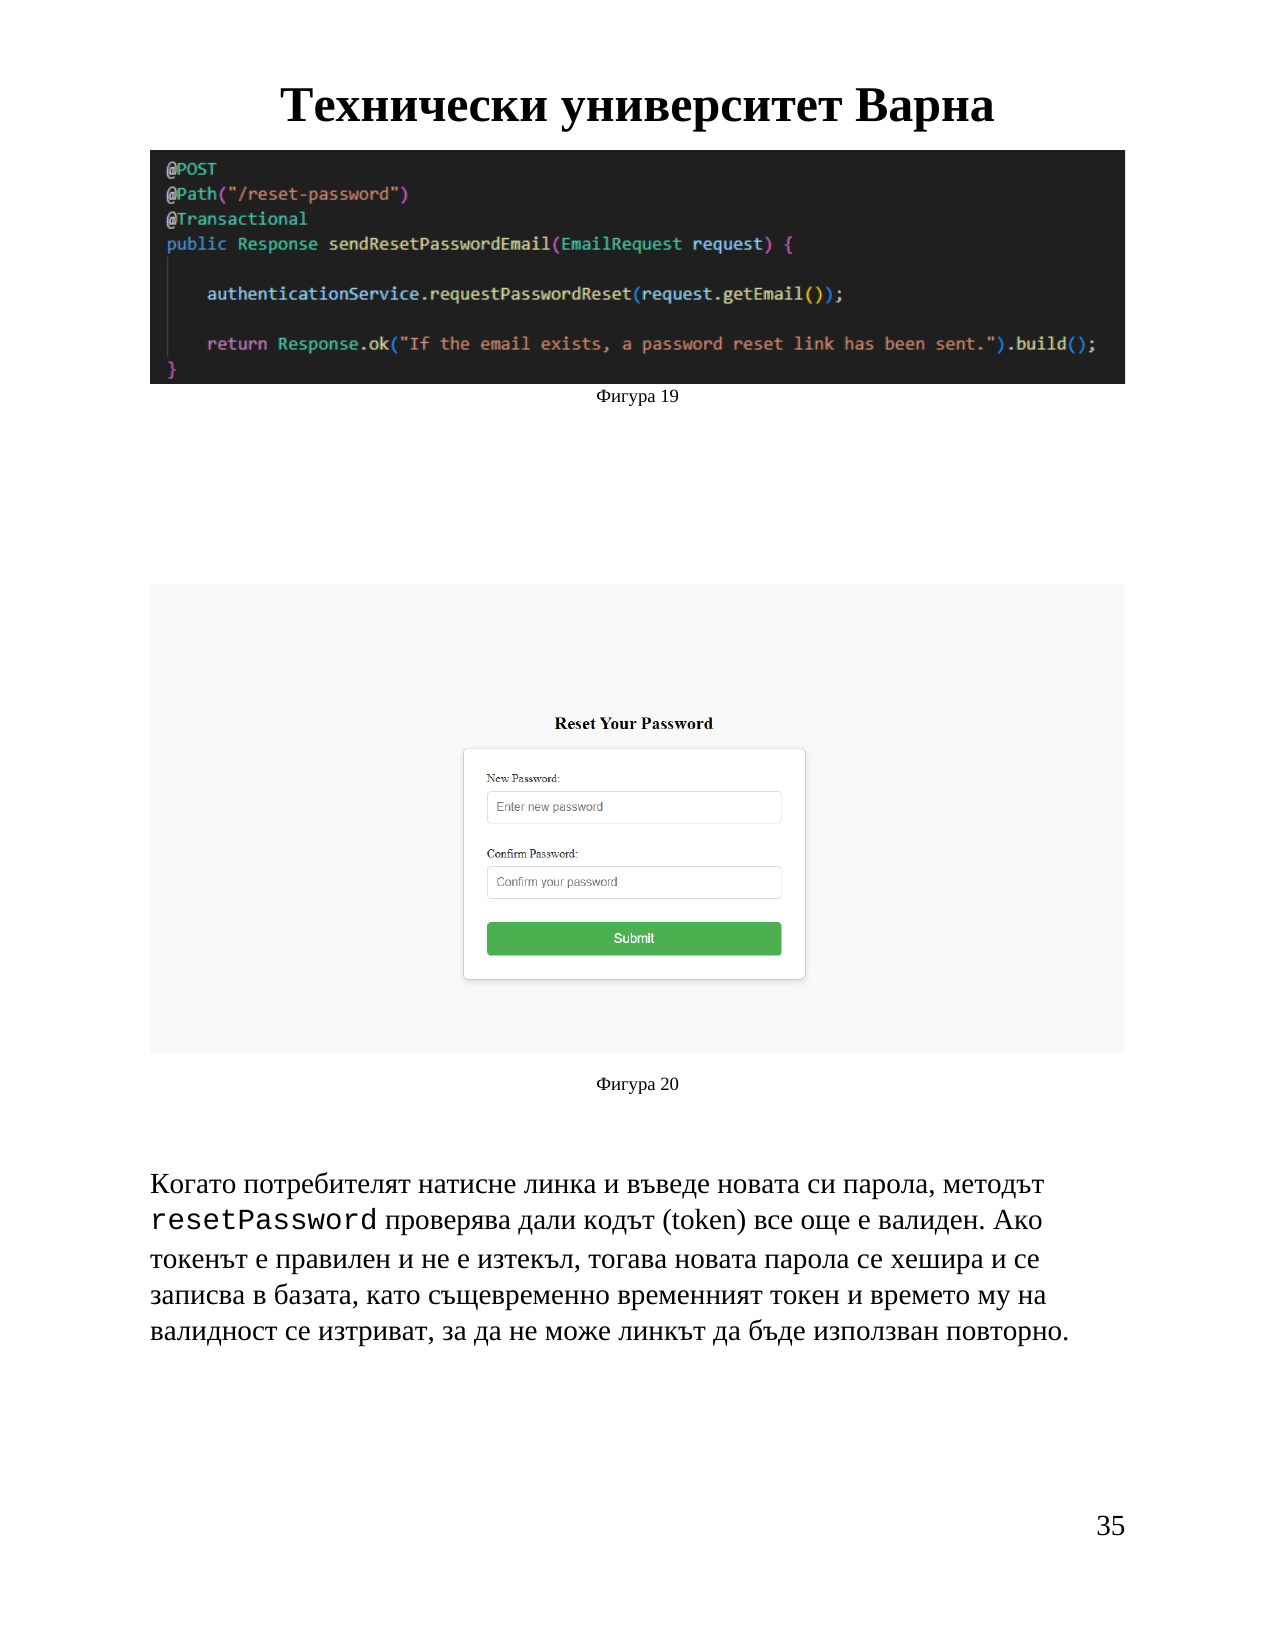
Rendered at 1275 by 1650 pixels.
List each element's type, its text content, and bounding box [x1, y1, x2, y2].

text Фигура 19 [150, 384, 1125, 407]
picture [150, 583, 1125, 1053]
text Фигура 20 [150, 1053, 1125, 1095]
text Когато потребителят натисне линка и въведе новата си парола, методът resetPassword проверява дали кодът (token) все още е валиден. Ако токенът е правилен и не е изтекъл, тогава новата парола се хешира и се записва в базата, като същевременно временният токен и времето му на валидност се изтриват, за да не може линкът да бъде използван повторно. [150, 1166, 1125, 1347]
picture [150, 150, 1125, 384]
